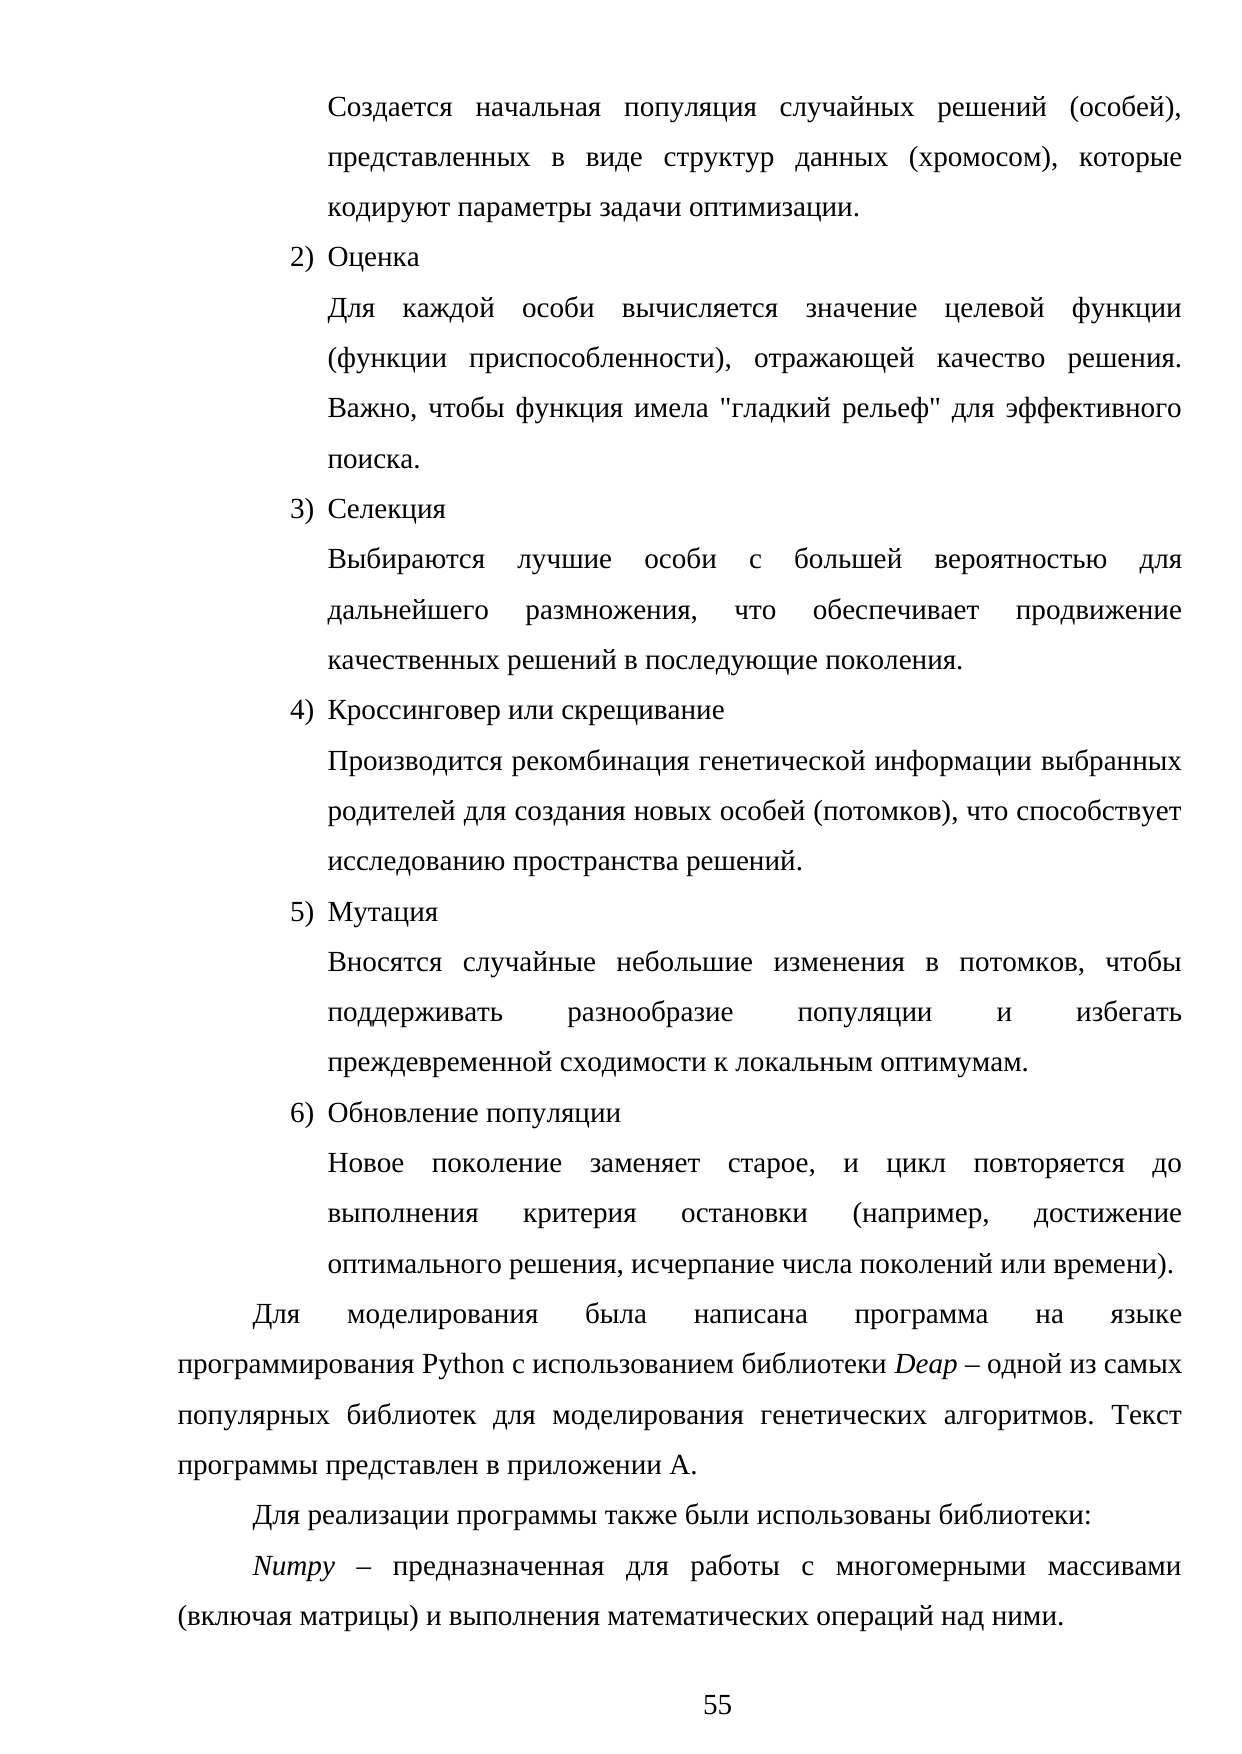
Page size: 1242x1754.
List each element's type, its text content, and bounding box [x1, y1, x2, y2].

text Для моделирования была написана программа на языке программирования Python с использованием библиотеки Deap – одной из самых популярных библиотек для моделирования генетических алгоритмов. Текст программы представлен в приложении А. [177, 1296, 1183, 1481]
list Новое поколение заменяет старое, и цикл повторяется до выполнения критерия остановки (например, достижение оптимального решения, исчерпание числа поколений или времени). [327, 1145, 1183, 1279]
list Выбираются лучшие особи с большей вероятностью для дальнейшего размножения, что обеспечивает продвижение качественных решений в последующие поколения. [327, 541, 1183, 676]
list Мутация [290, 894, 1183, 927]
list Для каждой особи вычисляется значение целевой функции (функции приспособленности), отражающей качество решения. Важно, чтобы функция имела "гладкий рельеф" для эффективного поиска. [327, 290, 1183, 474]
text Для реализации программы также были использованы библиотеки: [177, 1497, 1183, 1531]
list Обновление популяции [290, 1095, 1183, 1128]
list Производится рекомбинация генетической информации выбранных родителей для создания новых особей (потомков), что способствует исследованию пространства решений. [327, 743, 1183, 877]
list Оценка [290, 239, 1183, 273]
list Селекция [290, 491, 1183, 525]
list Кроссинговер или скрещивание [290, 692, 1183, 726]
list Вносятся случайные небольшие изменения в потомков, чтобы поддерживать разнообразие популяции и избегать преждевременной сходимости к локальным оптимумам. [327, 944, 1183, 1078]
text Numpy – предназначенная для работы с многомерными массивами (включая матрицы) и выполнения математических операций над ними. [177, 1548, 1183, 1632]
list Создается начальная популяция случайных решений (особей), представленных в виде структур данных (хромосом), которые кодируют параметры задачи оптимизации. [327, 89, 1183, 223]
